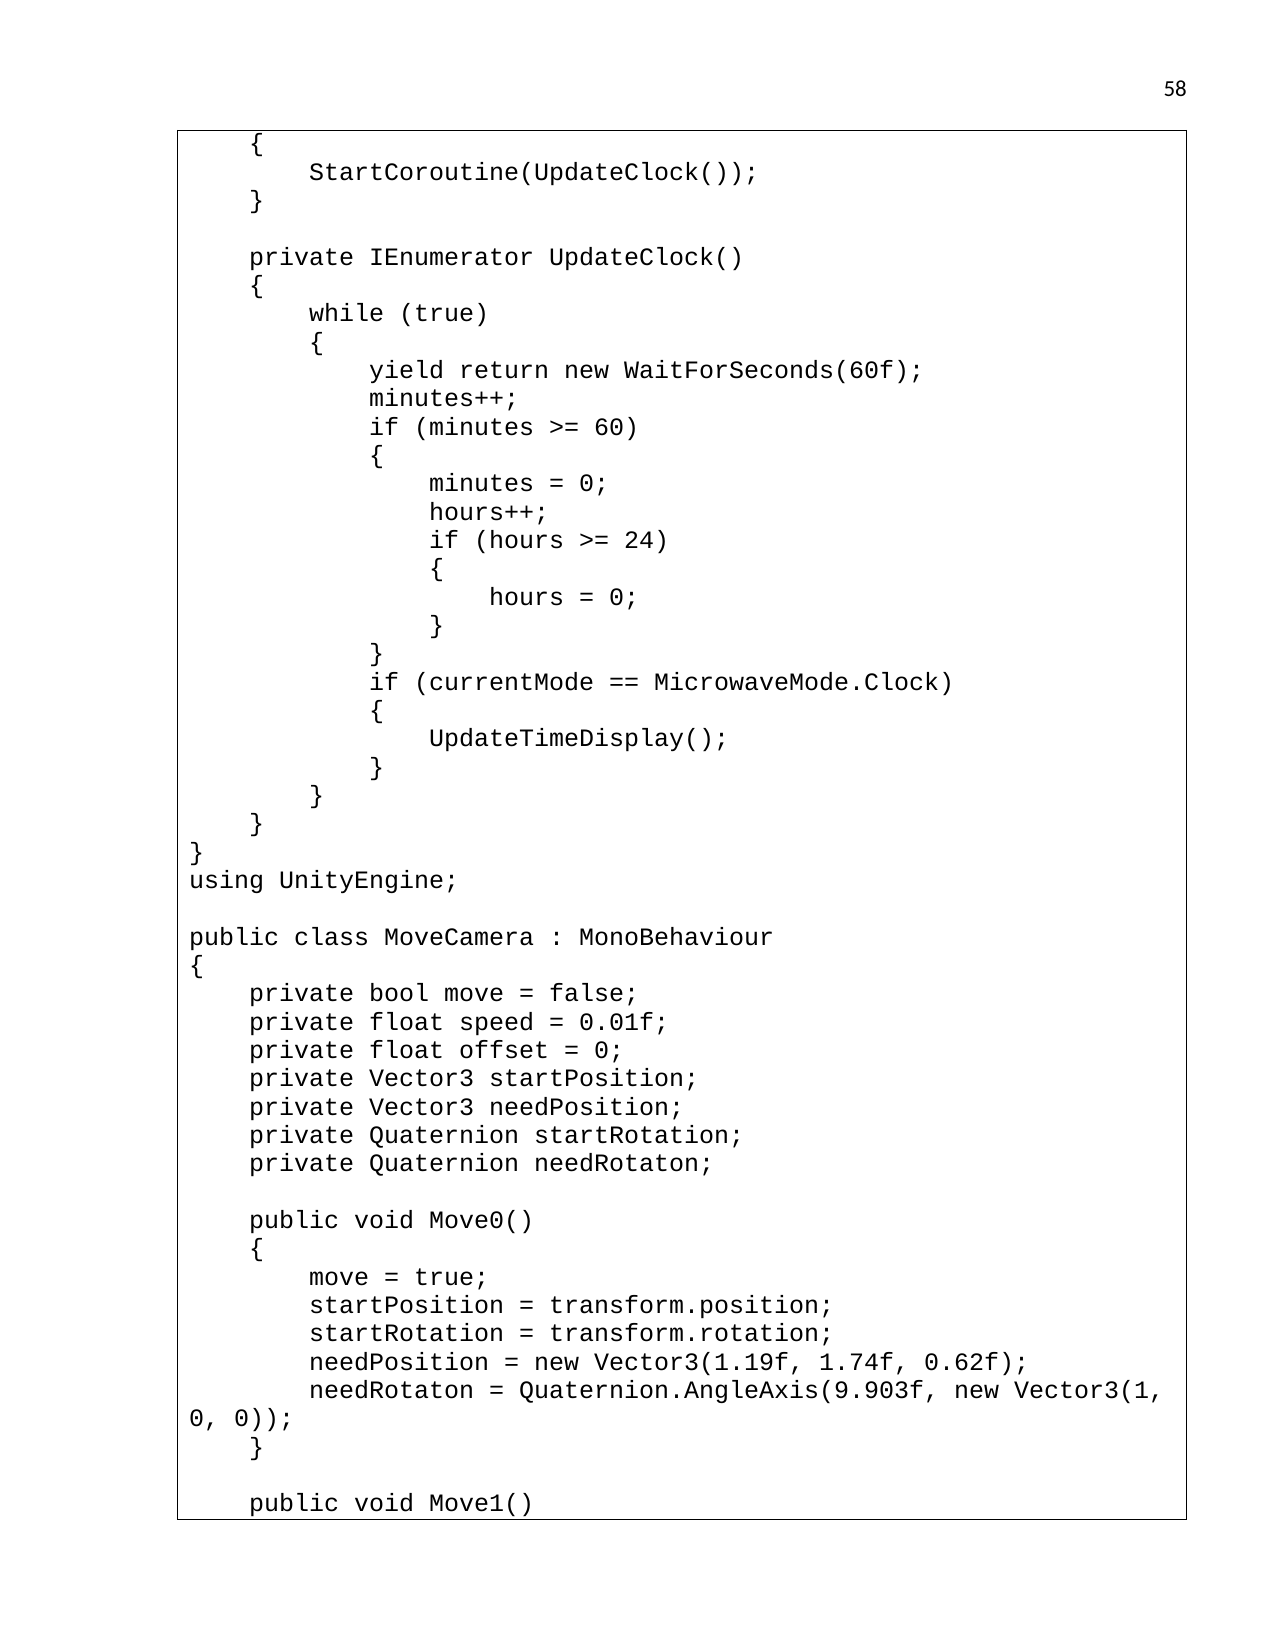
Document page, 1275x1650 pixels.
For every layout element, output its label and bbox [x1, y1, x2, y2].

table_header [178, 131, 1186, 1519]
